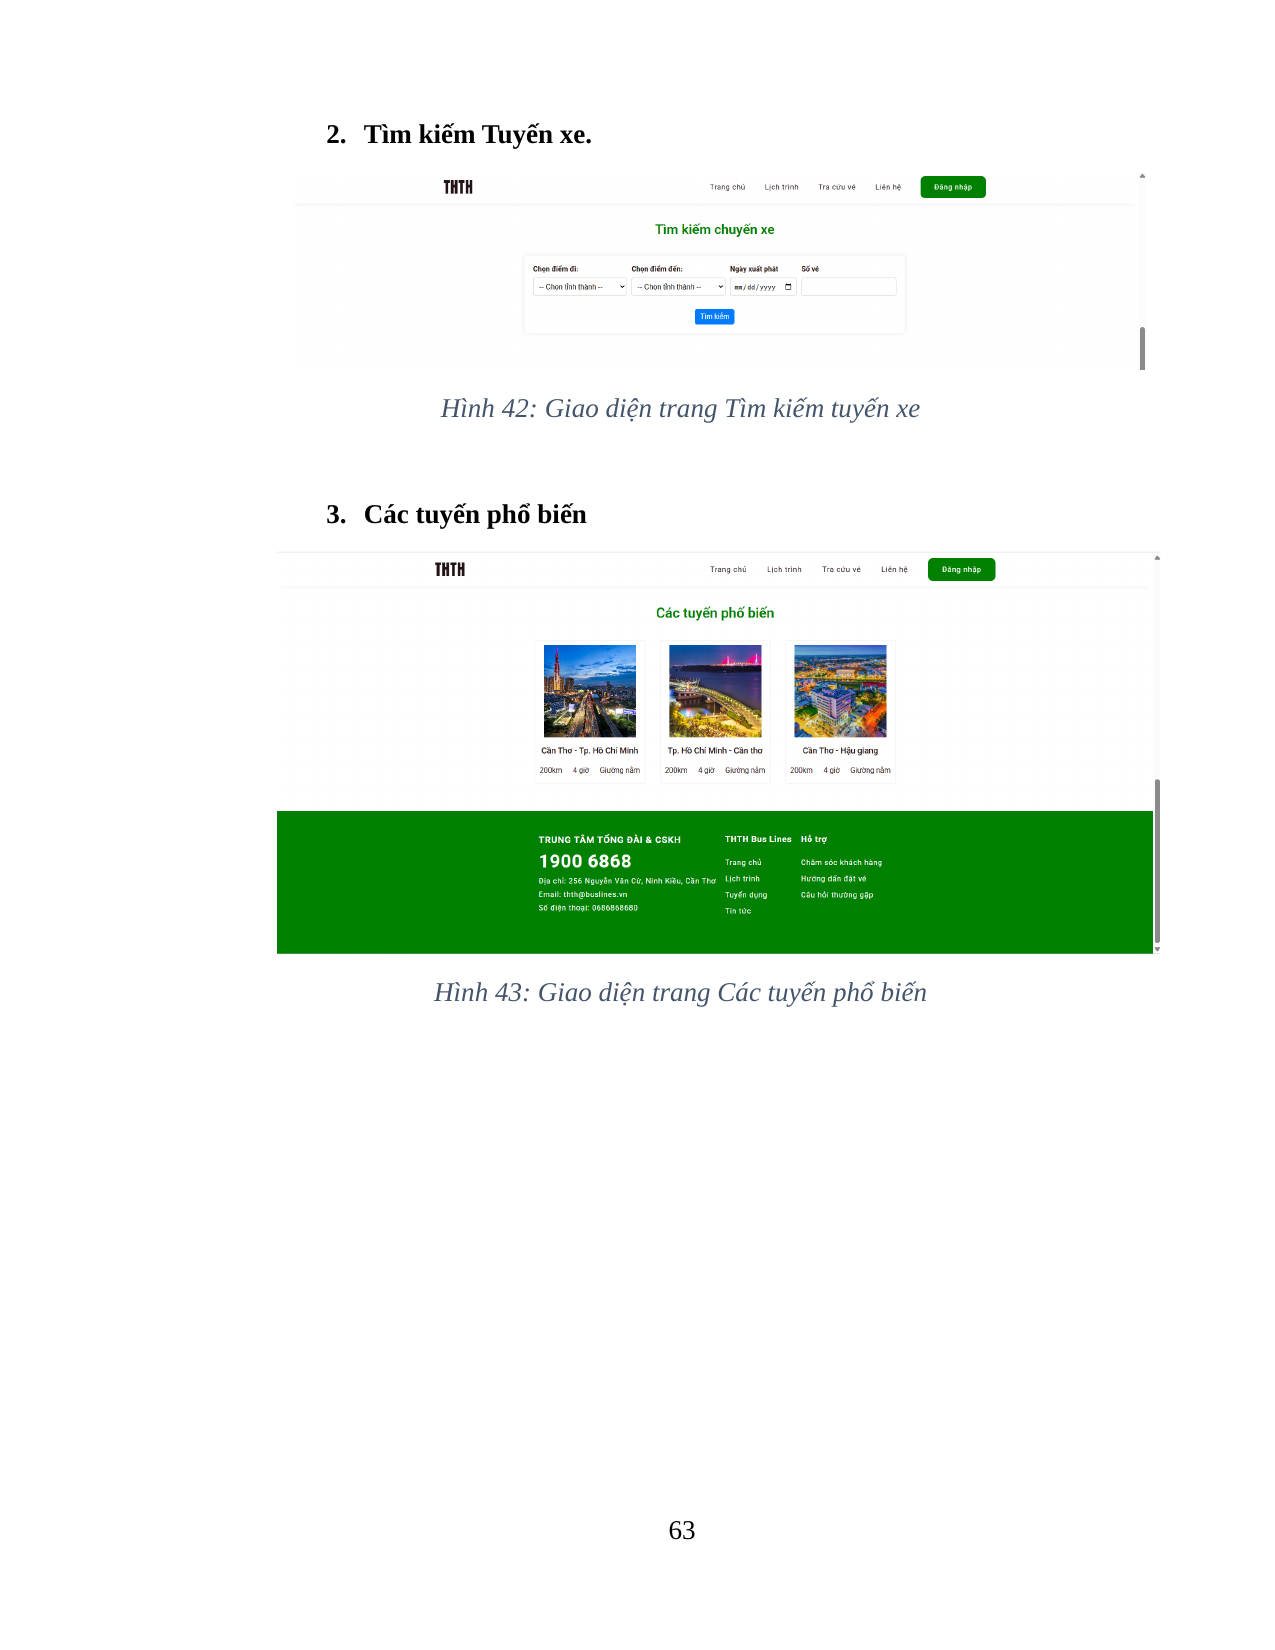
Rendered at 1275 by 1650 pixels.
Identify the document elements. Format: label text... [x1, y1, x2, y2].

text Hình 43: Giao diện trang Các tuyến phổ biến [177, 977, 1186, 1008]
picture [291, 172, 1146, 370]
list Các tuyến phổ biến [326, 498, 1186, 529]
text Hình 42: Giao diện trang Tìm kiếm tuyến xe [177, 392, 1186, 423]
picture [277, 551, 1161, 954]
list Tìm kiếm Tuyến xe. [326, 118, 1186, 149]
